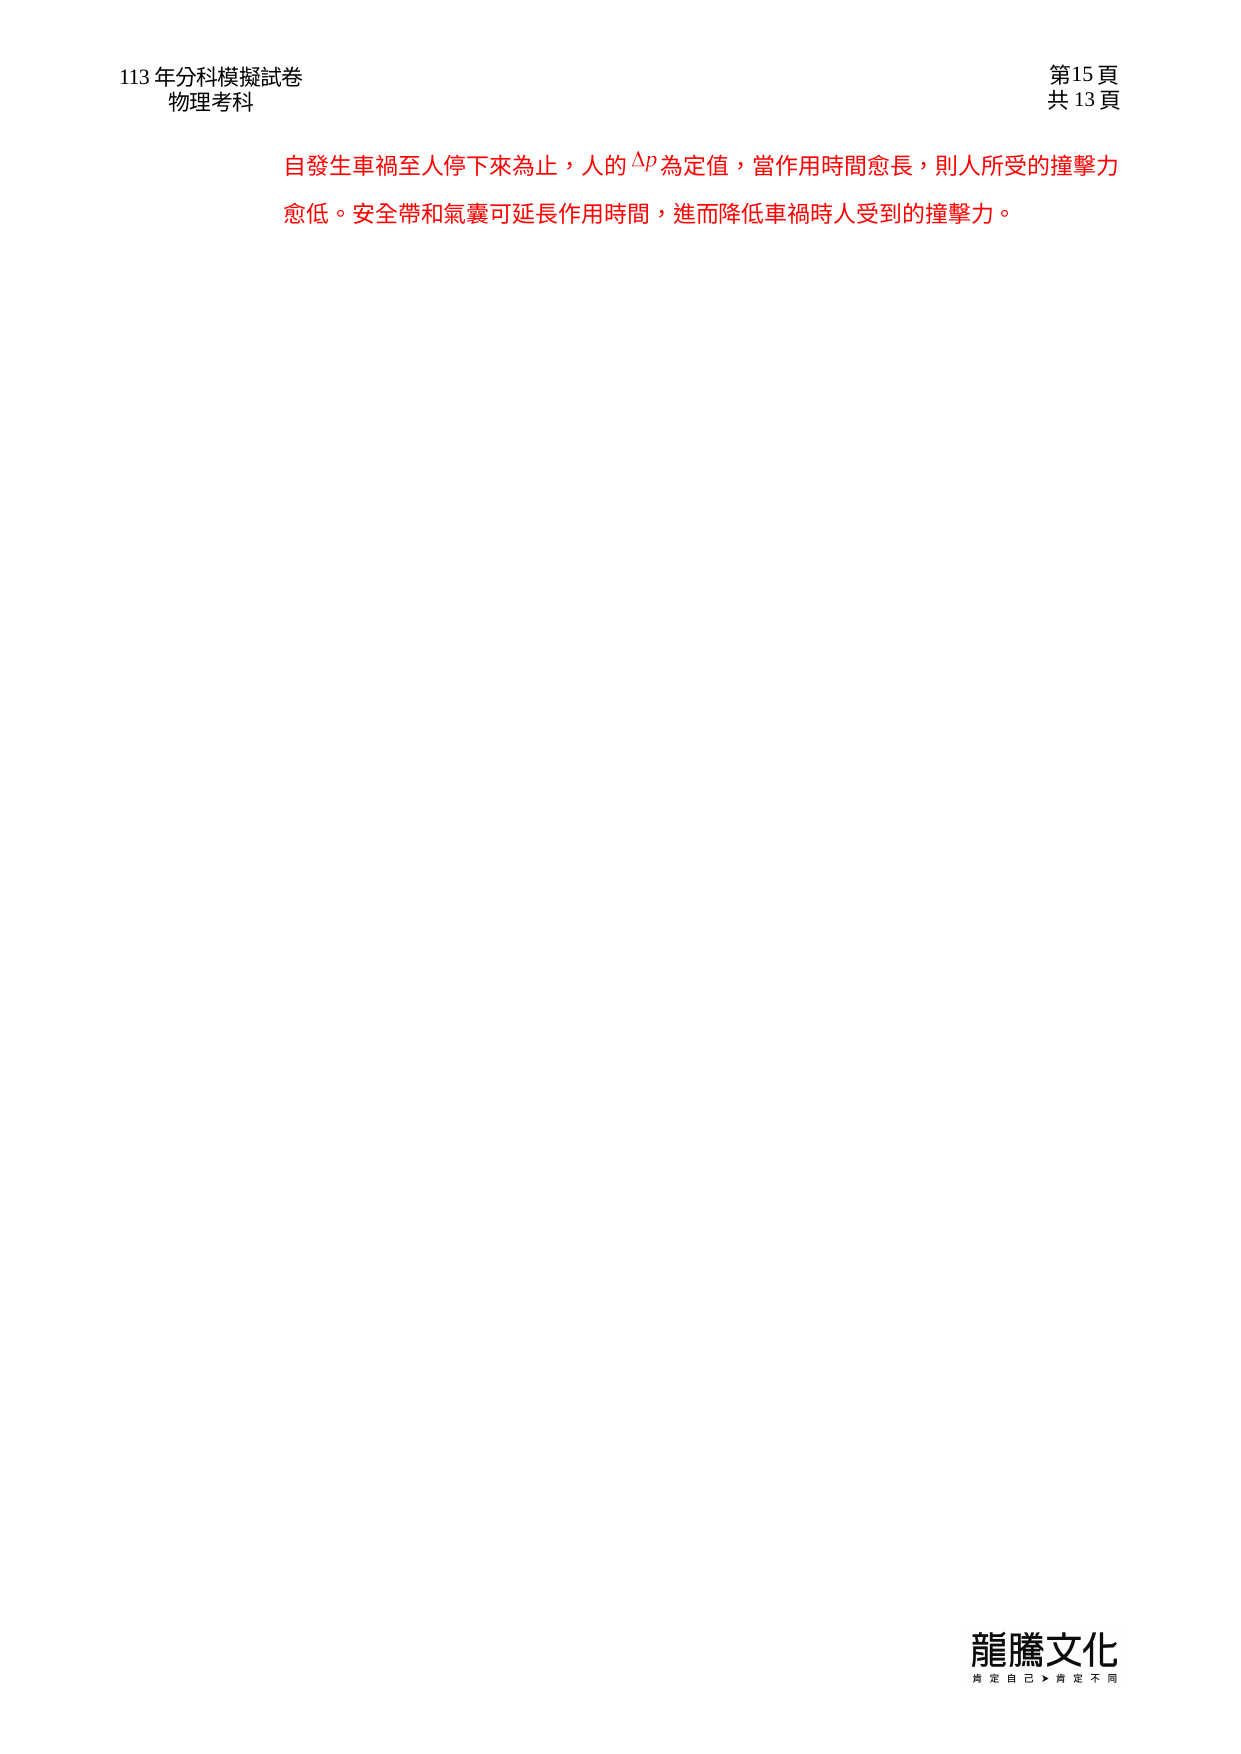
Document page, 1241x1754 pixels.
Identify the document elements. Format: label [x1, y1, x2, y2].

text [158, 146, 1120, 229]
picture [962, 1629, 1123, 1687]
